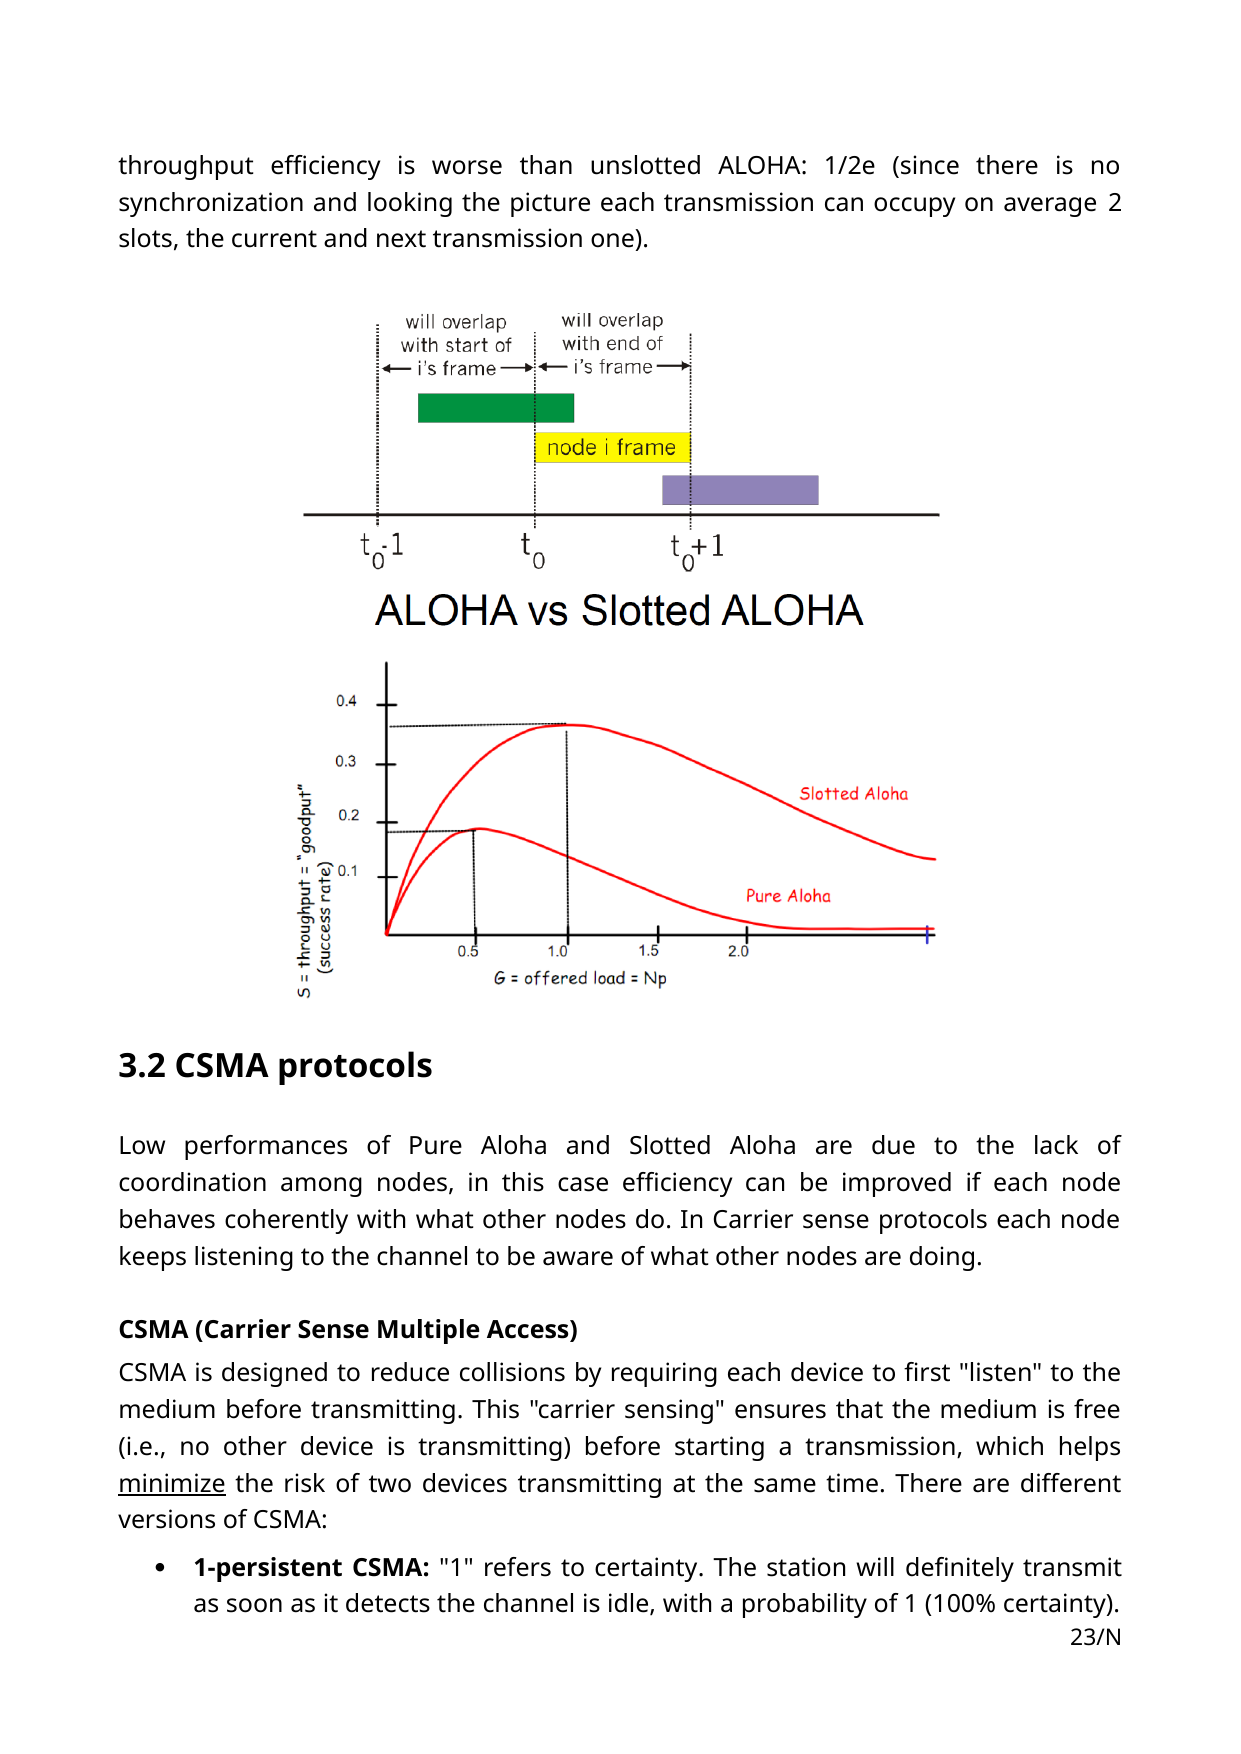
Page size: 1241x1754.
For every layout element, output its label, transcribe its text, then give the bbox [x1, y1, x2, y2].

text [118, 148, 1122, 255]
text CSMA is designed to reduce collisions by requiring each device to first "listen" to the medium before transmitting. This "carrier sensing" ensures that the medium is free (i.e., no other device is transmitting) before starting a transmission, which helps minimize the risk of two devices transmitting at the same time. There are different versions of CSMA: [118, 1355, 1122, 1536]
text Low performances of Pure Aloha and Slotted Aloha are due to the lack of coordination among nodes, in this case efficiency can be improved if each node behaves coherently with what other nodes do. In Carrier sense protocols each node keeps listening to the channel to be aware of what other nodes are doing. [118, 1128, 1122, 1272]
picture [280, 580, 961, 1004]
subtitle 3.2 CSMA protocols [118, 1042, 1122, 1088]
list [156, 1549, 1122, 1620]
picture [285, 294, 955, 579]
text CSMA (Carrier Sense Multiple Access) [118, 1312, 1122, 1346]
